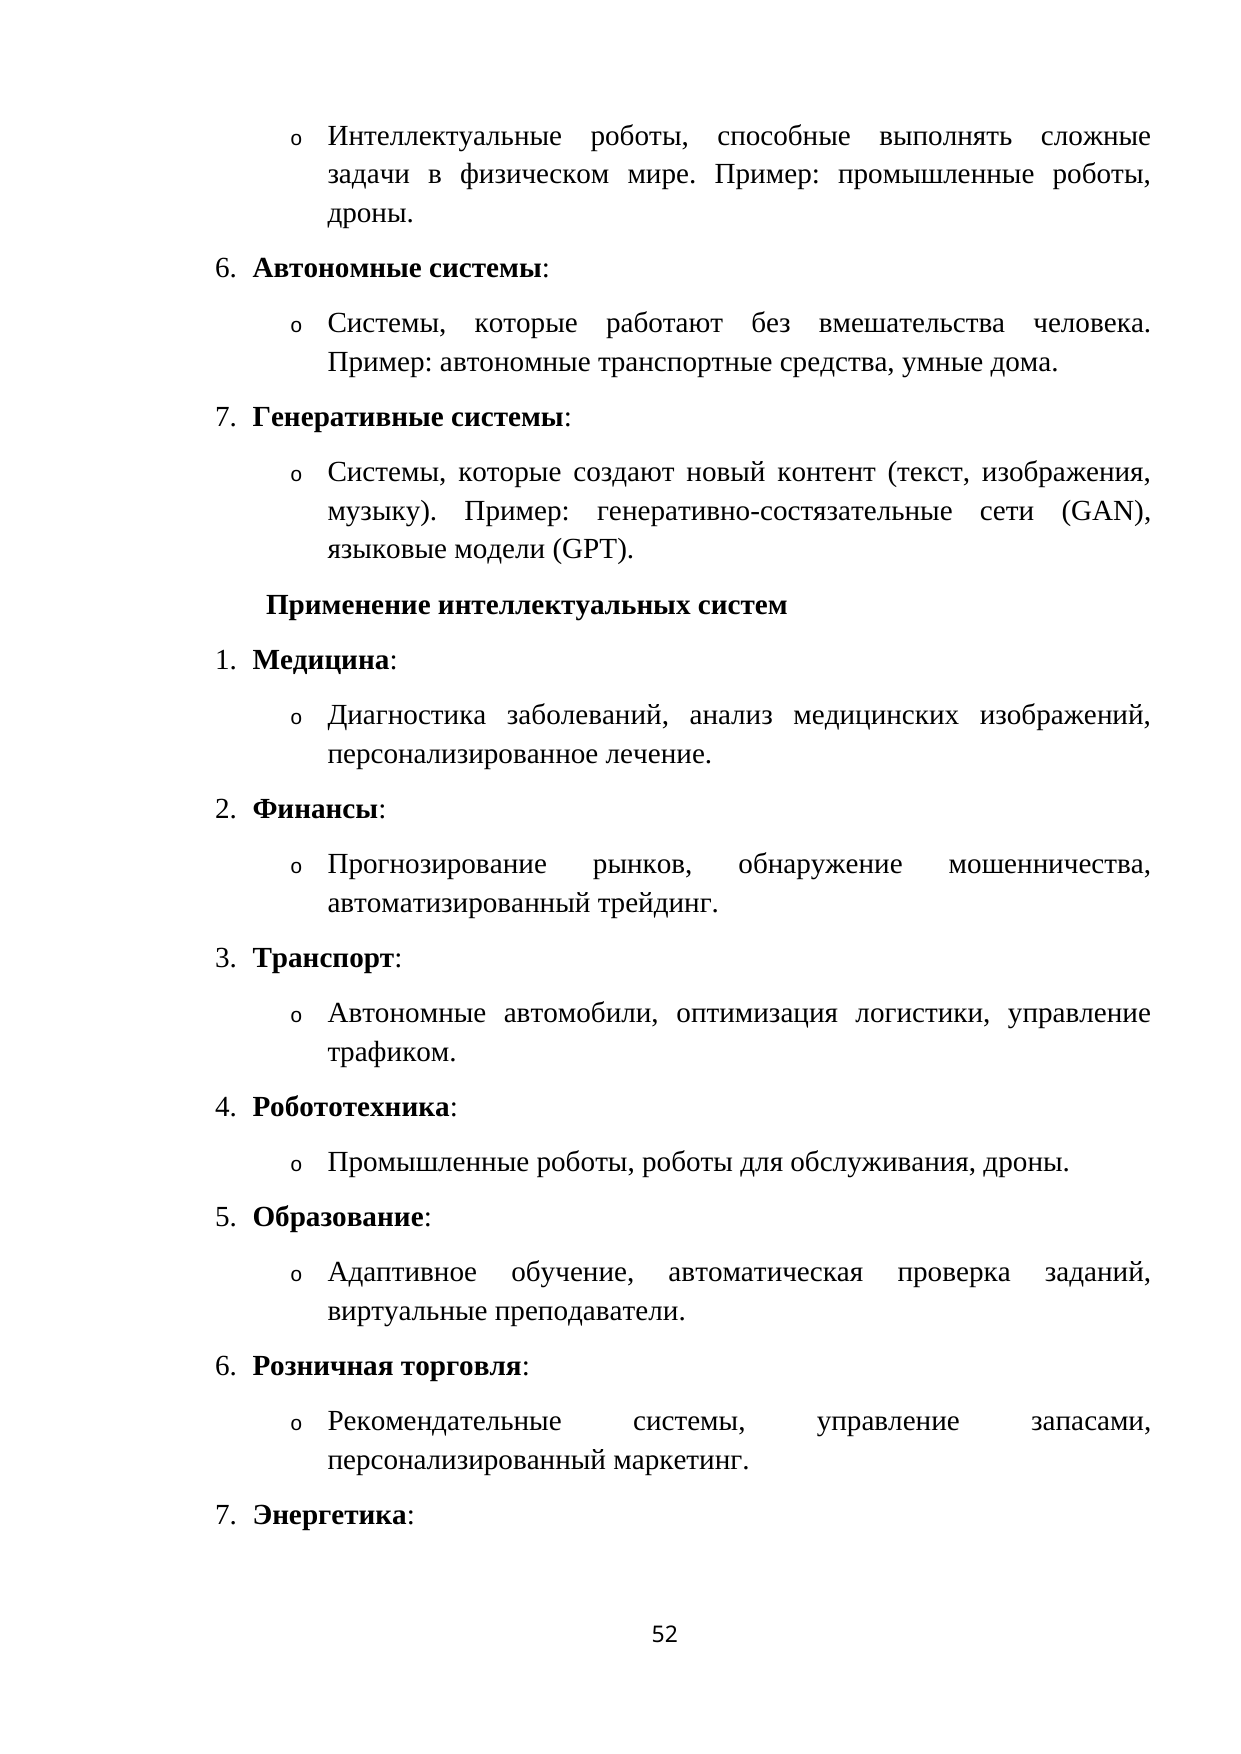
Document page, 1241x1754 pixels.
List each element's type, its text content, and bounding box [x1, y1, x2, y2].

text Применение интеллектуальных систем [177, 587, 1152, 620]
list Транспорт: [215, 940, 1152, 973]
list Автономные автомобили, оптимизация логистики, управление трафиком. [290, 995, 1152, 1067]
list Медицина: [215, 642, 1152, 676]
list Системы, которые работают без вмешательства человека. Пример: автономные транспортные средства, умные дома. [290, 306, 1152, 378]
list Прогнозирование рынков, обнаружение мошенничества, автоматизированный трейдинг. [290, 846, 1152, 918]
list Промышленные роботы, роботы для обслуживания, дроны. [290, 1144, 1152, 1178]
list Робототехника: [215, 1089, 1152, 1122]
list Интеллектуальные роботы, способные выполнять сложные задачи в физическом мире. Пример: промышленные роботы, дроны. [290, 118, 1152, 229]
list Системы, которые создают новый контент (текст, изображения, музыку). Пример: генеративно-состязательные сети (GAN), языковые модели (GPT). [290, 454, 1152, 565]
list Энергетика: [215, 1497, 1152, 1531]
list Образование: [215, 1199, 1152, 1233]
list Финансы: [215, 791, 1152, 824]
list Розничная торговля: [215, 1348, 1152, 1382]
list Адаптивное обучение, автоматическая проверка заданий, виртуальные преподаватели. [290, 1254, 1152, 1327]
list Диагностика заболеваний, анализ медицинских изображений, персонализированное лечение. [290, 697, 1152, 769]
list Рекомендательные системы, управление запасами, персонализированный маркетинг. [290, 1403, 1152, 1476]
list Автономные системы: [215, 250, 1152, 284]
list Генеративные системы: [215, 399, 1152, 433]
